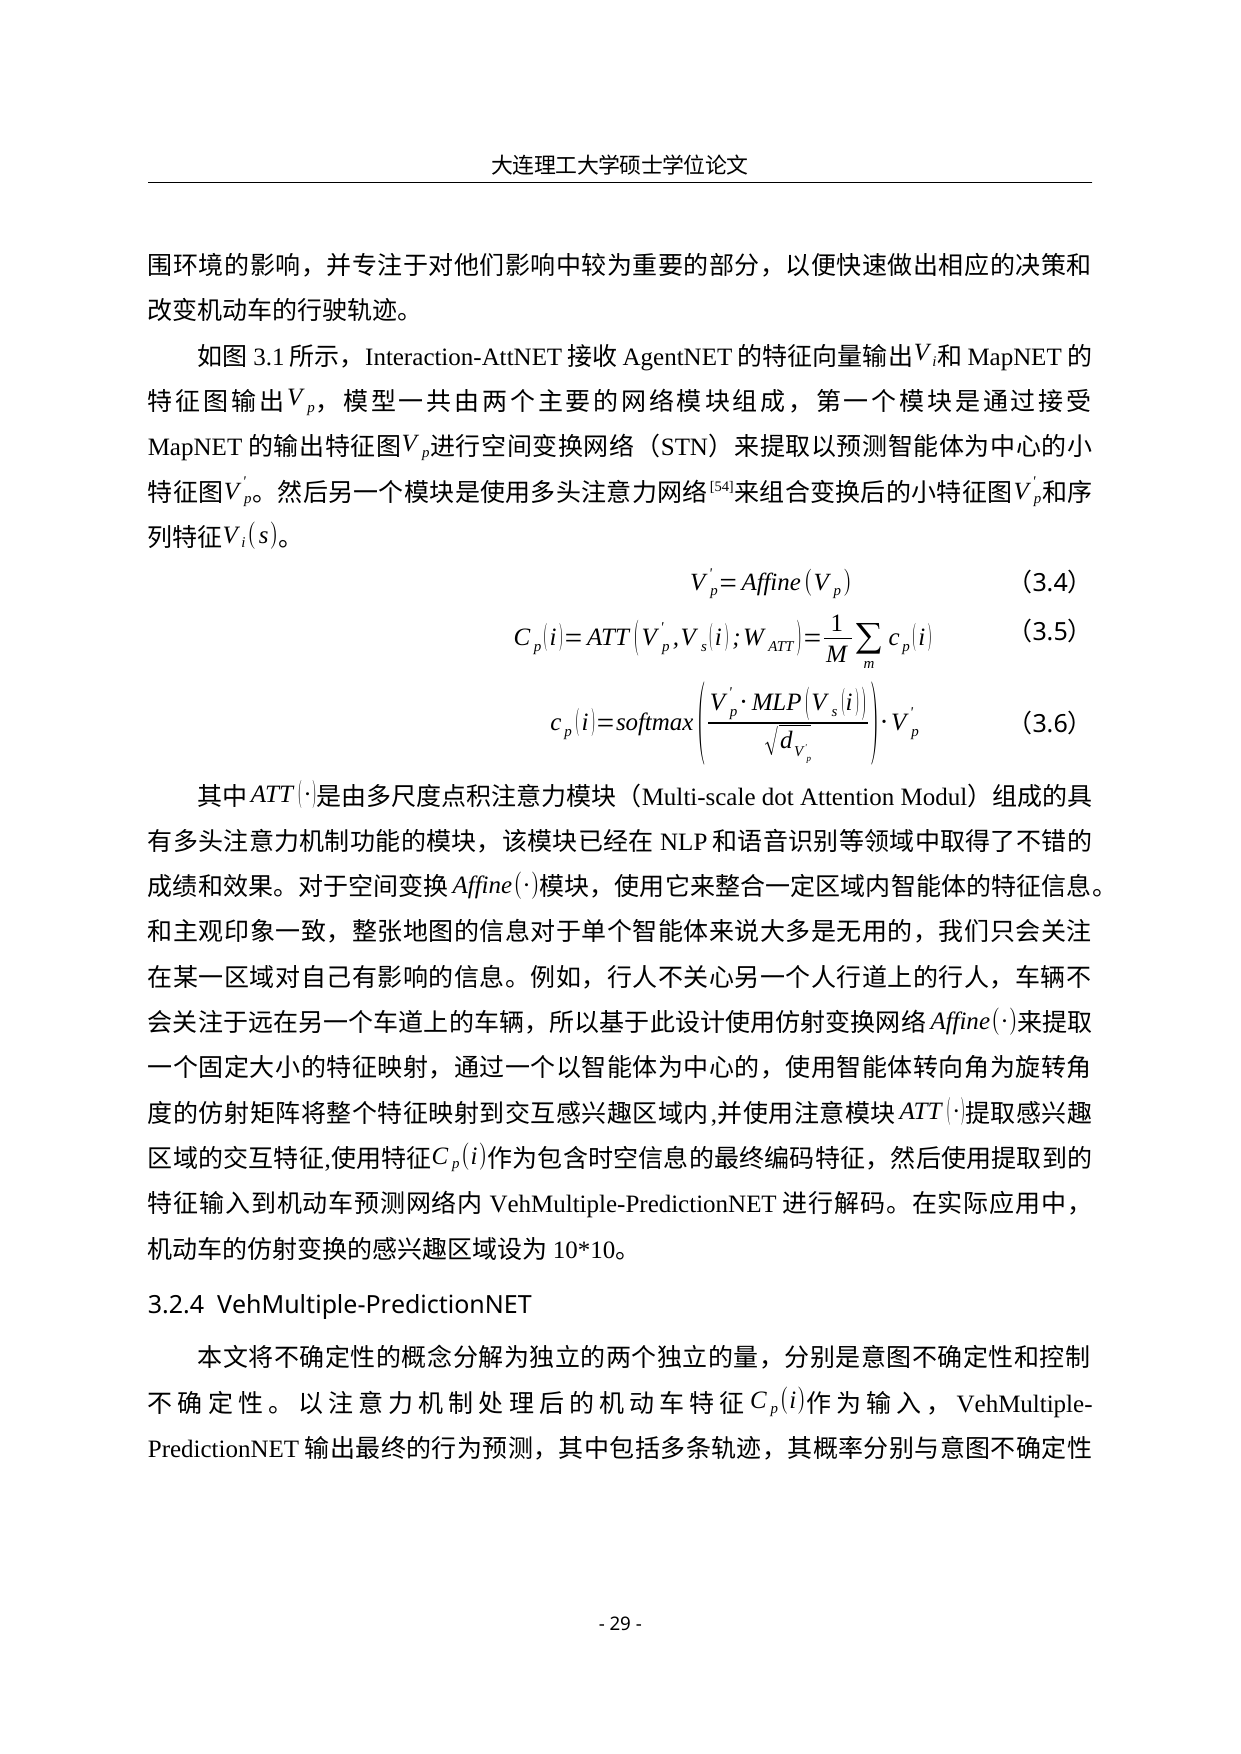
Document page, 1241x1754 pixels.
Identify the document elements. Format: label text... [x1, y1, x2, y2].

text 其中是由多尺度点积注意力模块（Multi-scale dot Attention Modul）组成的具有多头注意力机制功能的模块，该模块已经在NLP和语音识别等领域中取得了不错的成绩和效果。对于空间变换模块，使用它来整合一定区域内智能体的特征信息。和主观印象一致，整张地图的信息对于单个智能体来说大多是无用的，我们只会关注在某一区域对自己有影响的信息。例如，行人不关心另一个人行道上的行人，车辆不会关注于远在另一个车道上的车辆，所以基于此设计使用仿射变换网络来提取一个固定大小的特征映射，通过一个以智能体为中心的，使用智能体转向角为旋转角度的仿射矩阵将整个特征映射到交互感兴趣区域内,并使用注意模块提取感兴趣区域的交互特征,使用特征作为包含时空信息的最终编码特征，然后使用提取到的特征输入到机动车预测网络内VehMultiple-PredictionNET进行解码。在实际应用中，机动车的仿射变换的感兴趣区域设为10*10。 [148, 776, 1092, 1265]
subtitle 3.2.4 VehMultiple-PredictionNET [148, 1287, 1092, 1321]
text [148, 246, 1092, 327]
text （3.6） [148, 680, 1092, 767]
text （3.5） [148, 609, 1092, 671]
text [148, 1338, 1092, 1465]
text （3.4） [148, 563, 1092, 600]
text 如图3.1所示，Interaction-AttNET接收AgentNET的特征向量输出和MapNET的特征图输出，模型一共由两个主要的网络模块组成，第一个模块是通过接受MapNET的输出特征图进行空间变换网络（STN）来提取以预测智能体为中心的小特征图。然后另一个模块是使用多头注意力网络[54]来组合变换后的小特征图和序列特征。 [148, 336, 1092, 554]
